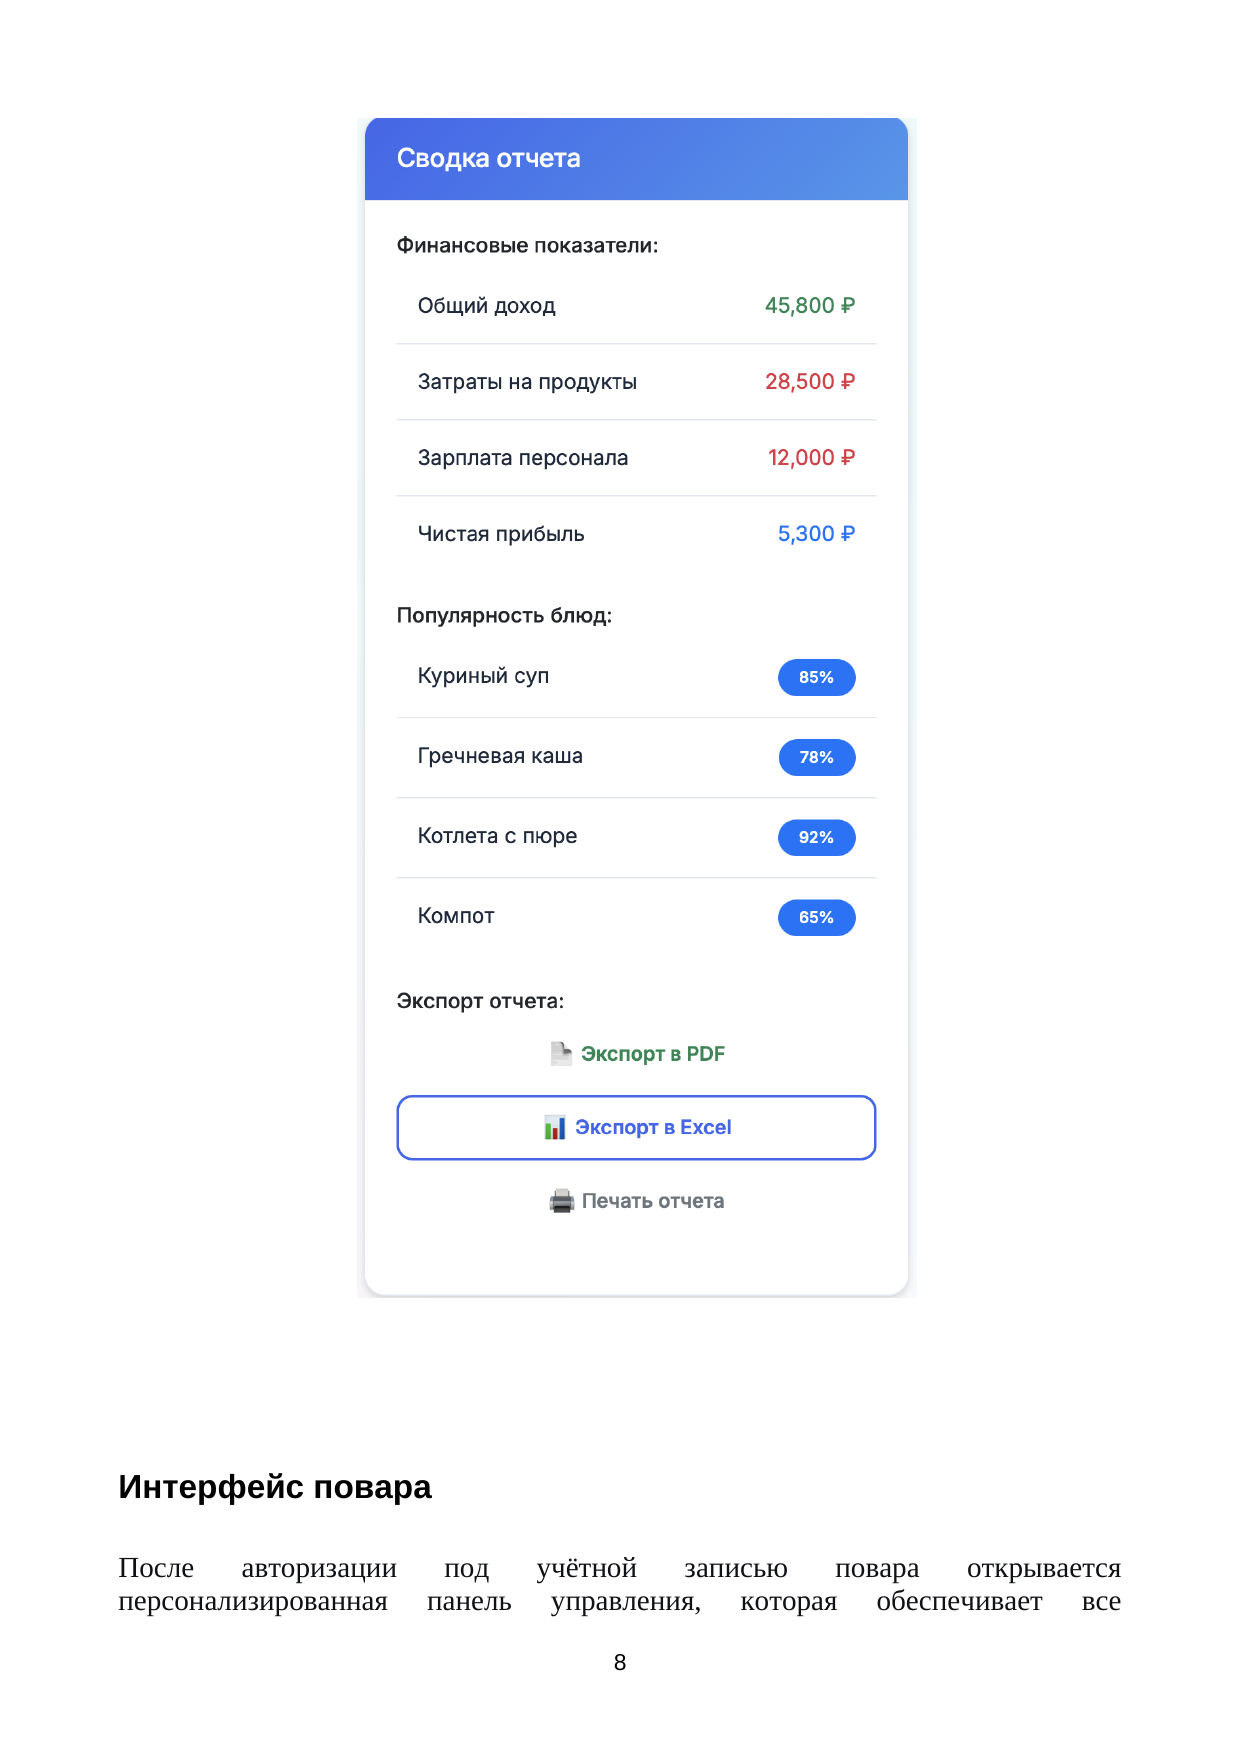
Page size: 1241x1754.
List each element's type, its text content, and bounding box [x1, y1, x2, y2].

picture [357, 118, 917, 1298]
subtitle Интерфейс повара [118, 1467, 1122, 1506]
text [118, 1550, 1122, 1617]
